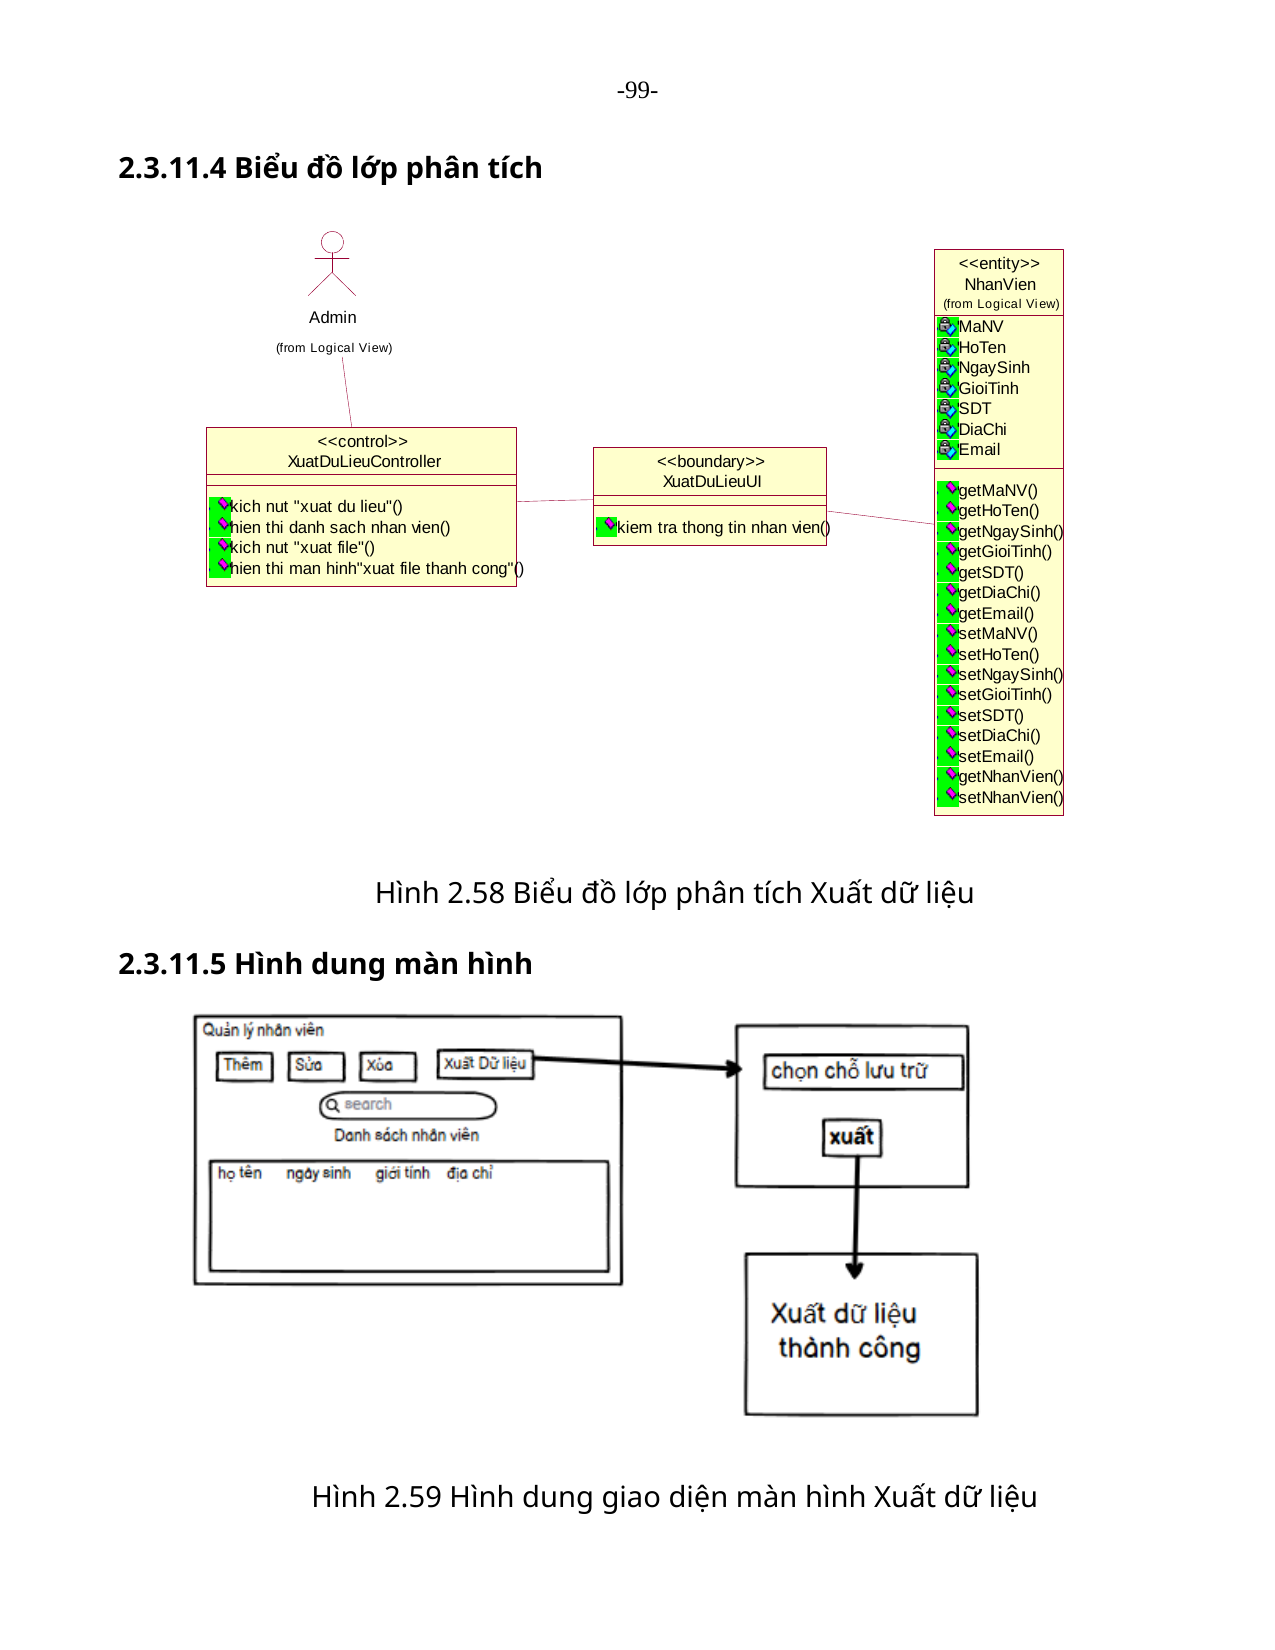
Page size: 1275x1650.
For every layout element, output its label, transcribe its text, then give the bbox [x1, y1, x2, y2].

picture [166, 995, 1109, 1452]
subtitle 2.3.11.4 Biểu đồ lớp phân tích [118, 148, 1157, 187]
subtitle 2.3.11.5 Hình dung màn hình [118, 943, 1157, 983]
text Hình 2.58 Biểu đồ lớp phân tích Xuất dữ liệu [193, 872, 1157, 912]
text Hình 2.59 Hình dung giao diện màn hình Xuất dữ liệu [193, 1477, 1157, 1516]
